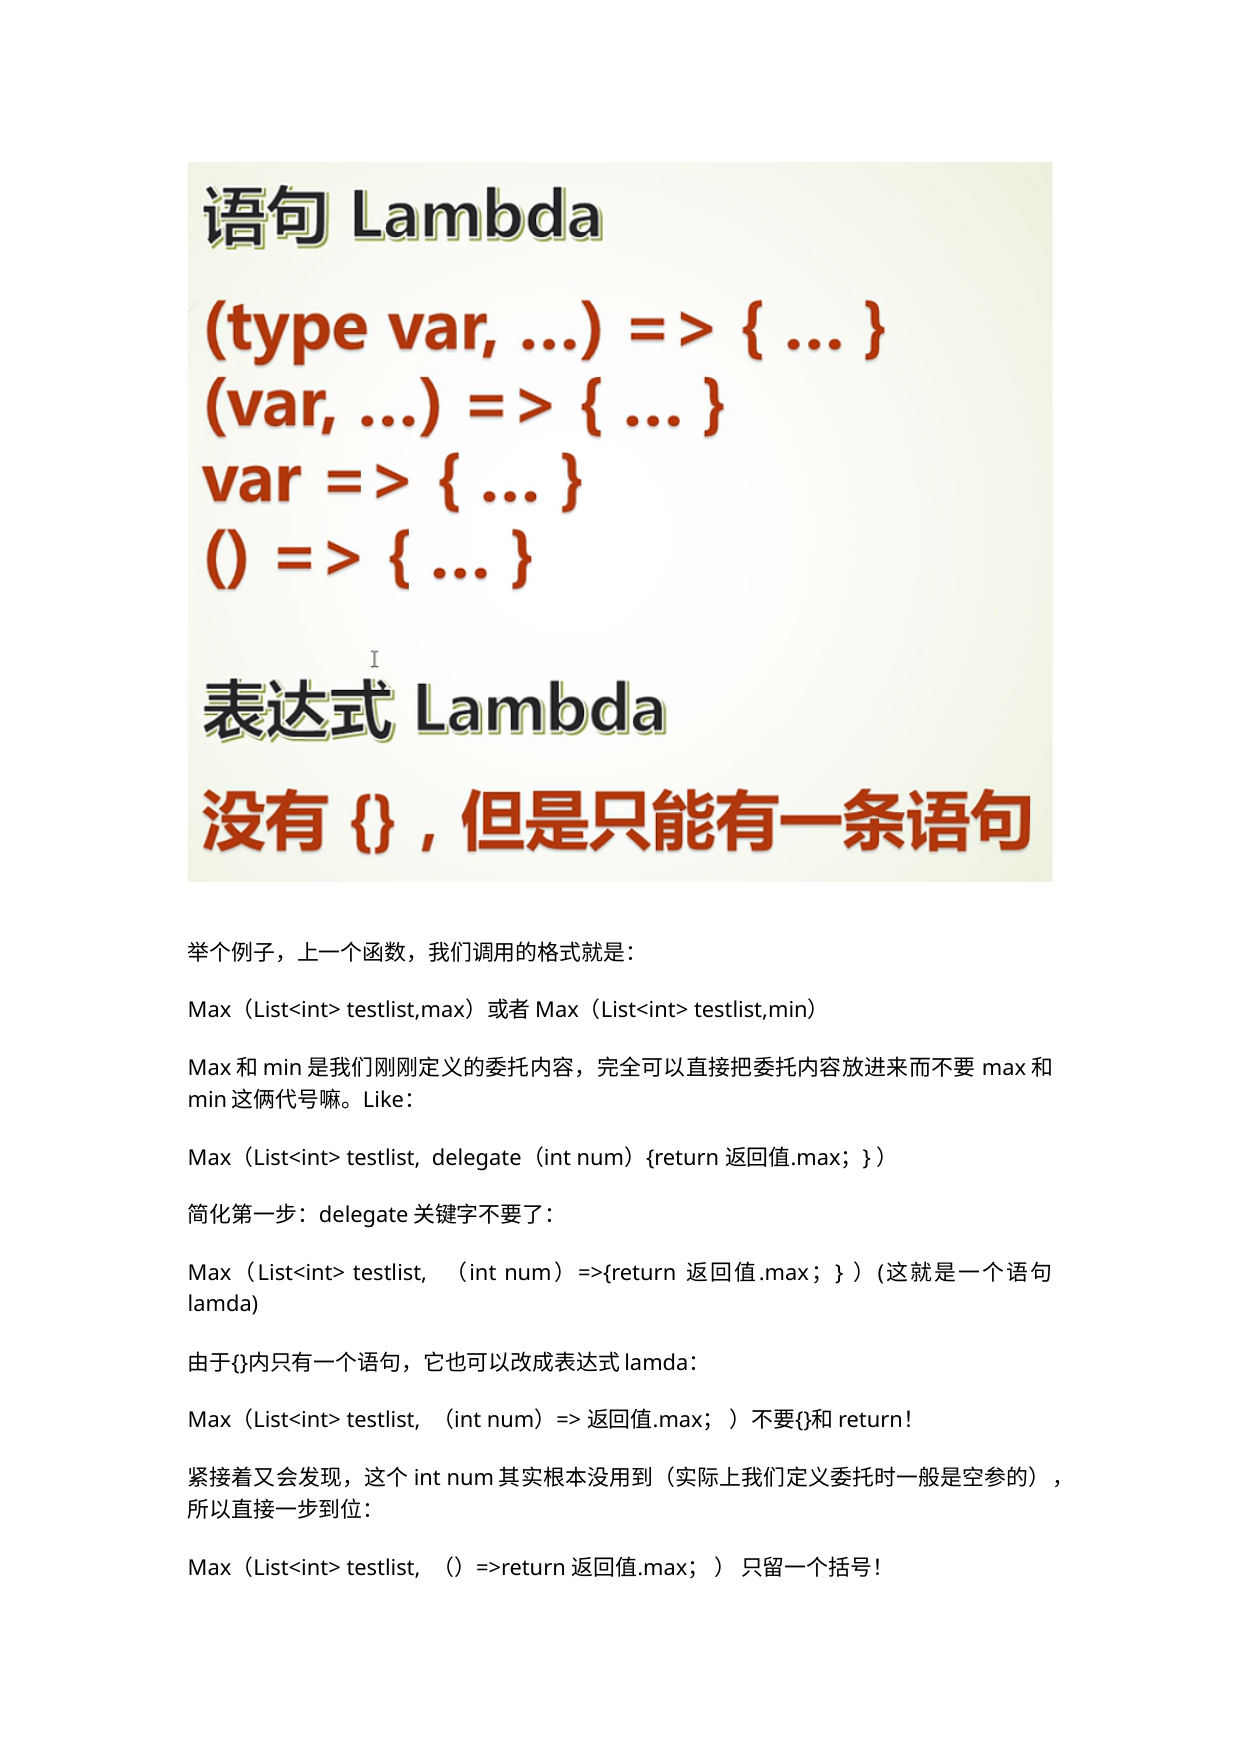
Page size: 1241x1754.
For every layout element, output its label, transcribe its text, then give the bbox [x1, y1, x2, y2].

text 紧接着又会发现，这个int num其实根本没用到（实际上我们定义委托时一般是空参的），所以直接一步到位： [187, 1459, 1053, 1524]
text Max（List<int> testlist,max）或者Max（List<int> testlist,min） [187, 992, 1053, 1024]
text Max（List<int> testlist, （）=>return 返回值.max； ） 只留一个括号！ [187, 1549, 1053, 1582]
text 举个例子，上一个函数，我们调用的格式就是： [187, 934, 1053, 967]
text Max（List<int> testlist, delegate（int num）{return 返回值.max；} ） [187, 1139, 1053, 1172]
text 由于{}内只有一个语句，它也可以改成表达式lamda： [187, 1344, 1053, 1377]
text Max和min是我们刚刚定义的委托内容，完全可以直接把委托内容放进来而不要max和min这俩代号嘛。Like： [187, 1049, 1053, 1114]
text Max（List<int> testlist, （int num）=>{return 返回值.max；} ）(这就是一个语句lamda) [187, 1254, 1053, 1319]
text 简化第一步：delegate关键字不要了： [187, 1197, 1053, 1229]
picture [187, 162, 1053, 882]
text Max（List<int> testlist, （int num）=> 返回值.max； ）不要{}和return！ [187, 1402, 1053, 1434]
